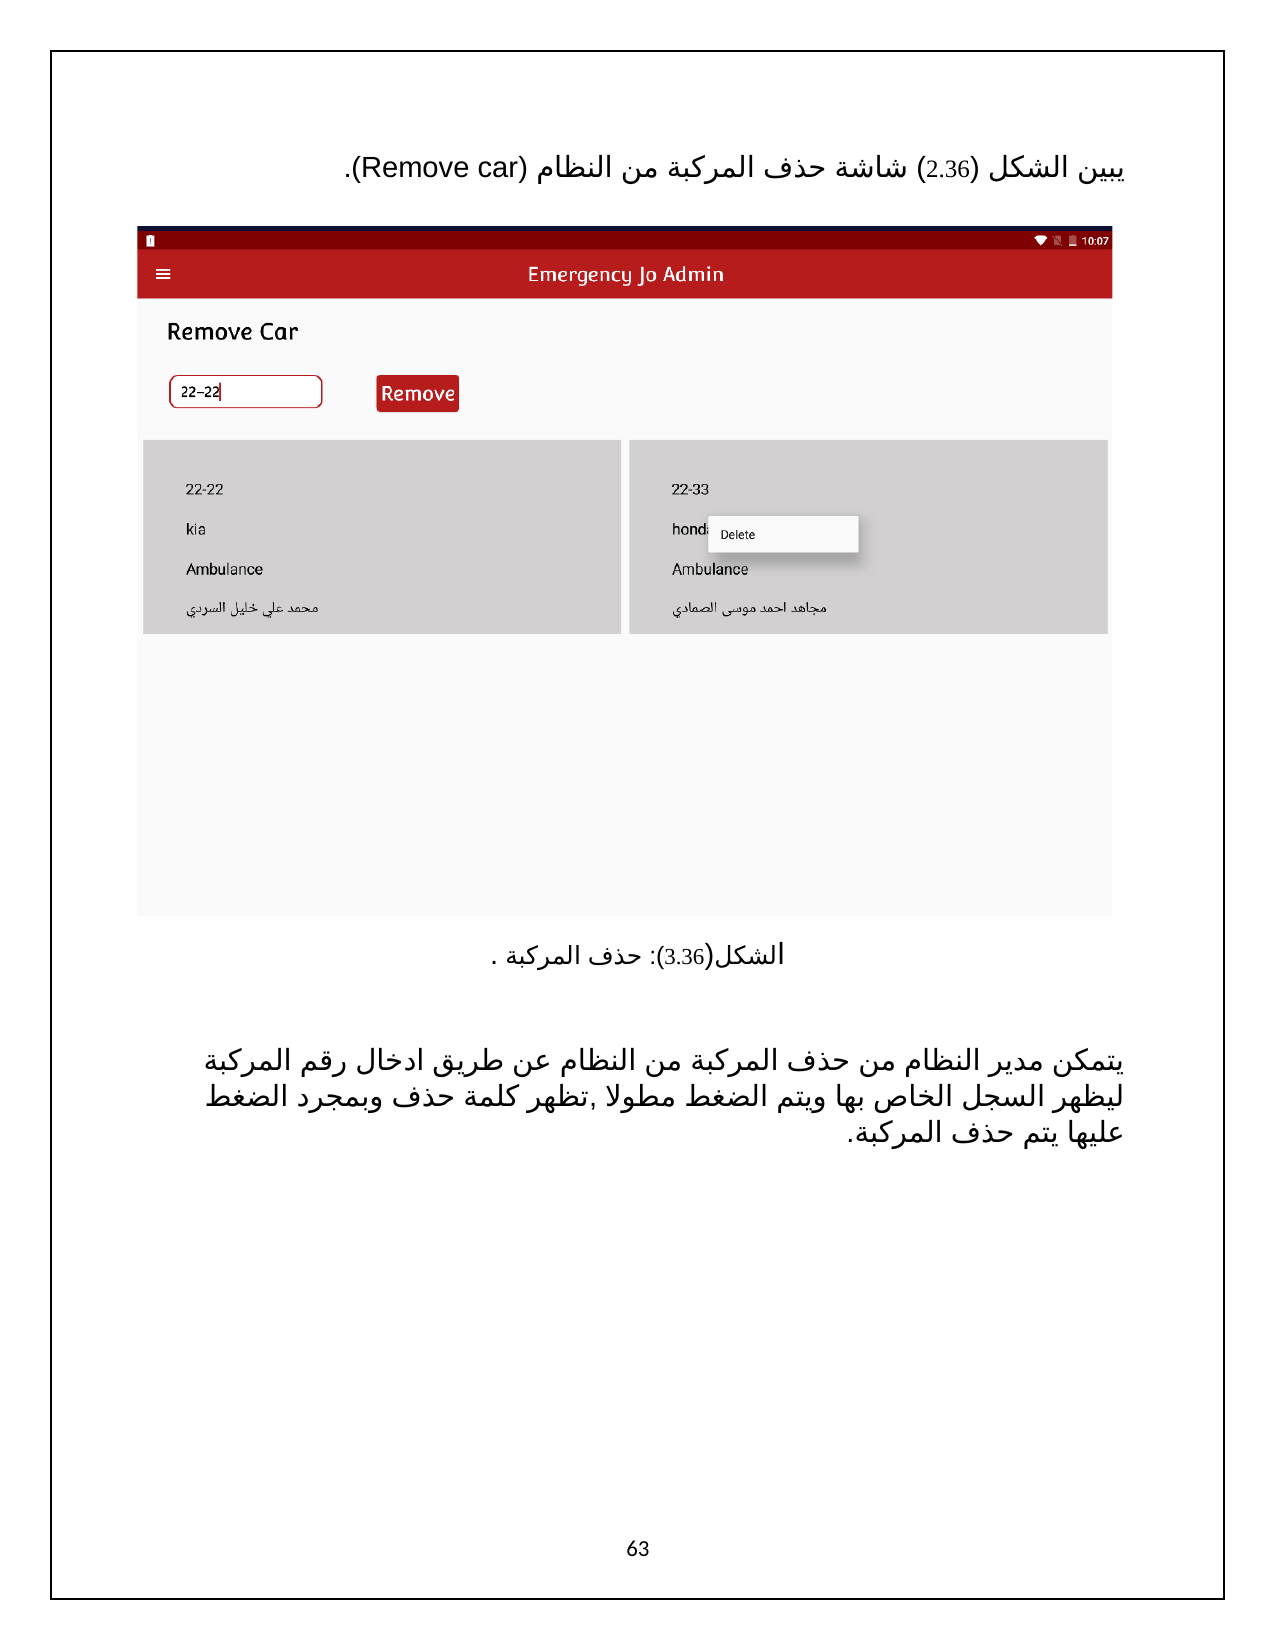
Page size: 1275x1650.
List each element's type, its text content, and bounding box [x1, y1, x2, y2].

picture [137, 226, 1113, 916]
text يبين الشكل (2.36) شاشة حذف المركبة من النظام (Remove car). [150, 150, 1125, 183]
text يتمكن مدير النظام من حذف المركبة من النظام عن طريق ادخال رقم المركبة ليظهر السجل الخاص بها ويتم الضغط مطولا ,تظهر كلمة حذف وبمجرد الضغط عليها يتم حذف المركبة. [150, 1043, 1125, 1148]
